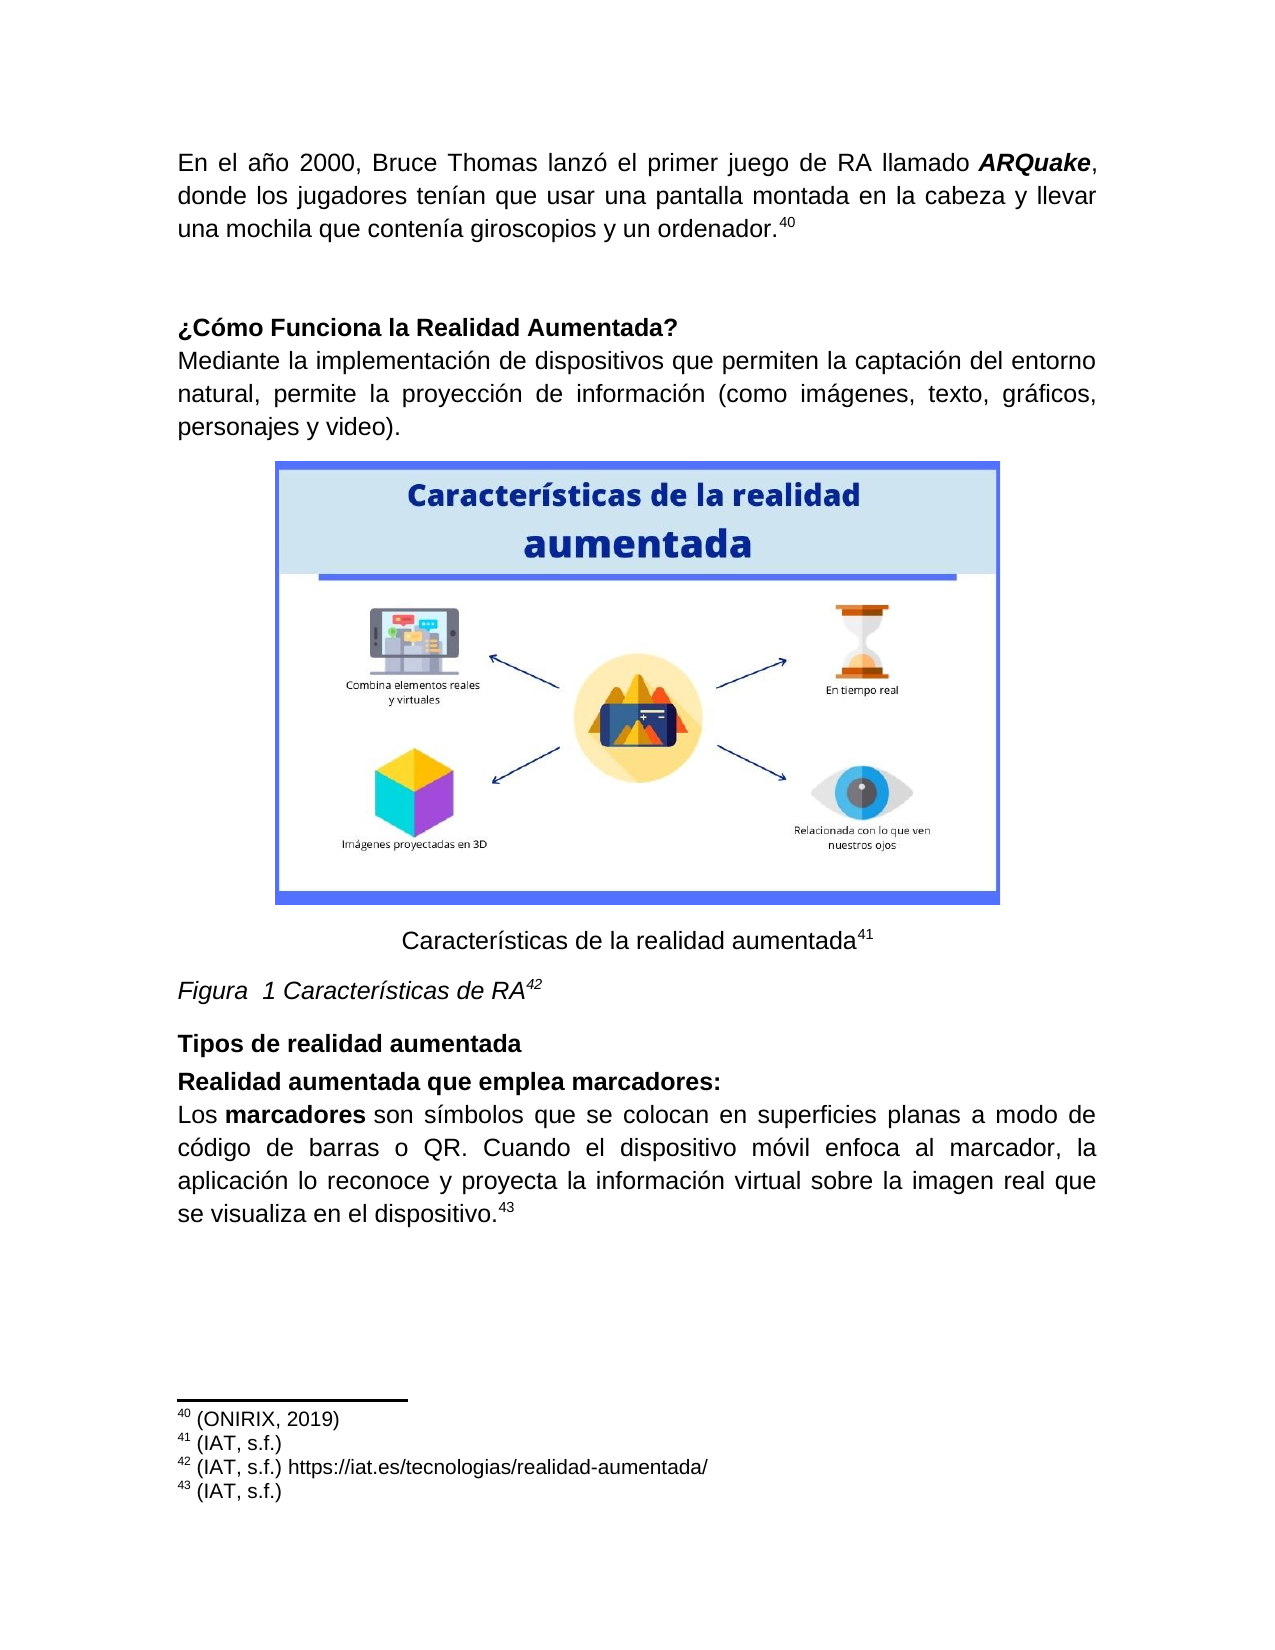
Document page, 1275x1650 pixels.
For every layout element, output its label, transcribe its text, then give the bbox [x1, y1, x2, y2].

text Los marcadores son símbolos que se colocan en superficies planas a modo de código de barras o QR. Cuando el dispositivo móvil enfoca al marcador, la aplicación lo reconoce y proyecta la información virtual sobre la imagen real que se visualiza en el dispositivo. [177, 1100, 1098, 1227]
subtitle ¿Cómo Funciona la Realidad Aumentada? [177, 313, 1098, 342]
picture [275, 461, 1001, 905]
subtitle Realidad aumentada que emplea marcadores: [177, 1067, 1098, 1095]
text Características de la realidad aumentada [177, 926, 1098, 955]
text Mediante la implementación de dispositivos que permiten la captación del entorno natural, permite la proyección de información (como imágenes, texto, gráficos, personajes y video). [177, 346, 1098, 441]
text En el año 2000, Bruce Thomas lanzó el primer juego de RA llamado ARQuake, donde los jugadores tenían que usar una pantalla montada en la cabeza y llevar una mochila que contenía giroscopios y un ordenador. [177, 148, 1098, 242]
subtitle Tipos de realidad aumentada [177, 1029, 1098, 1058]
